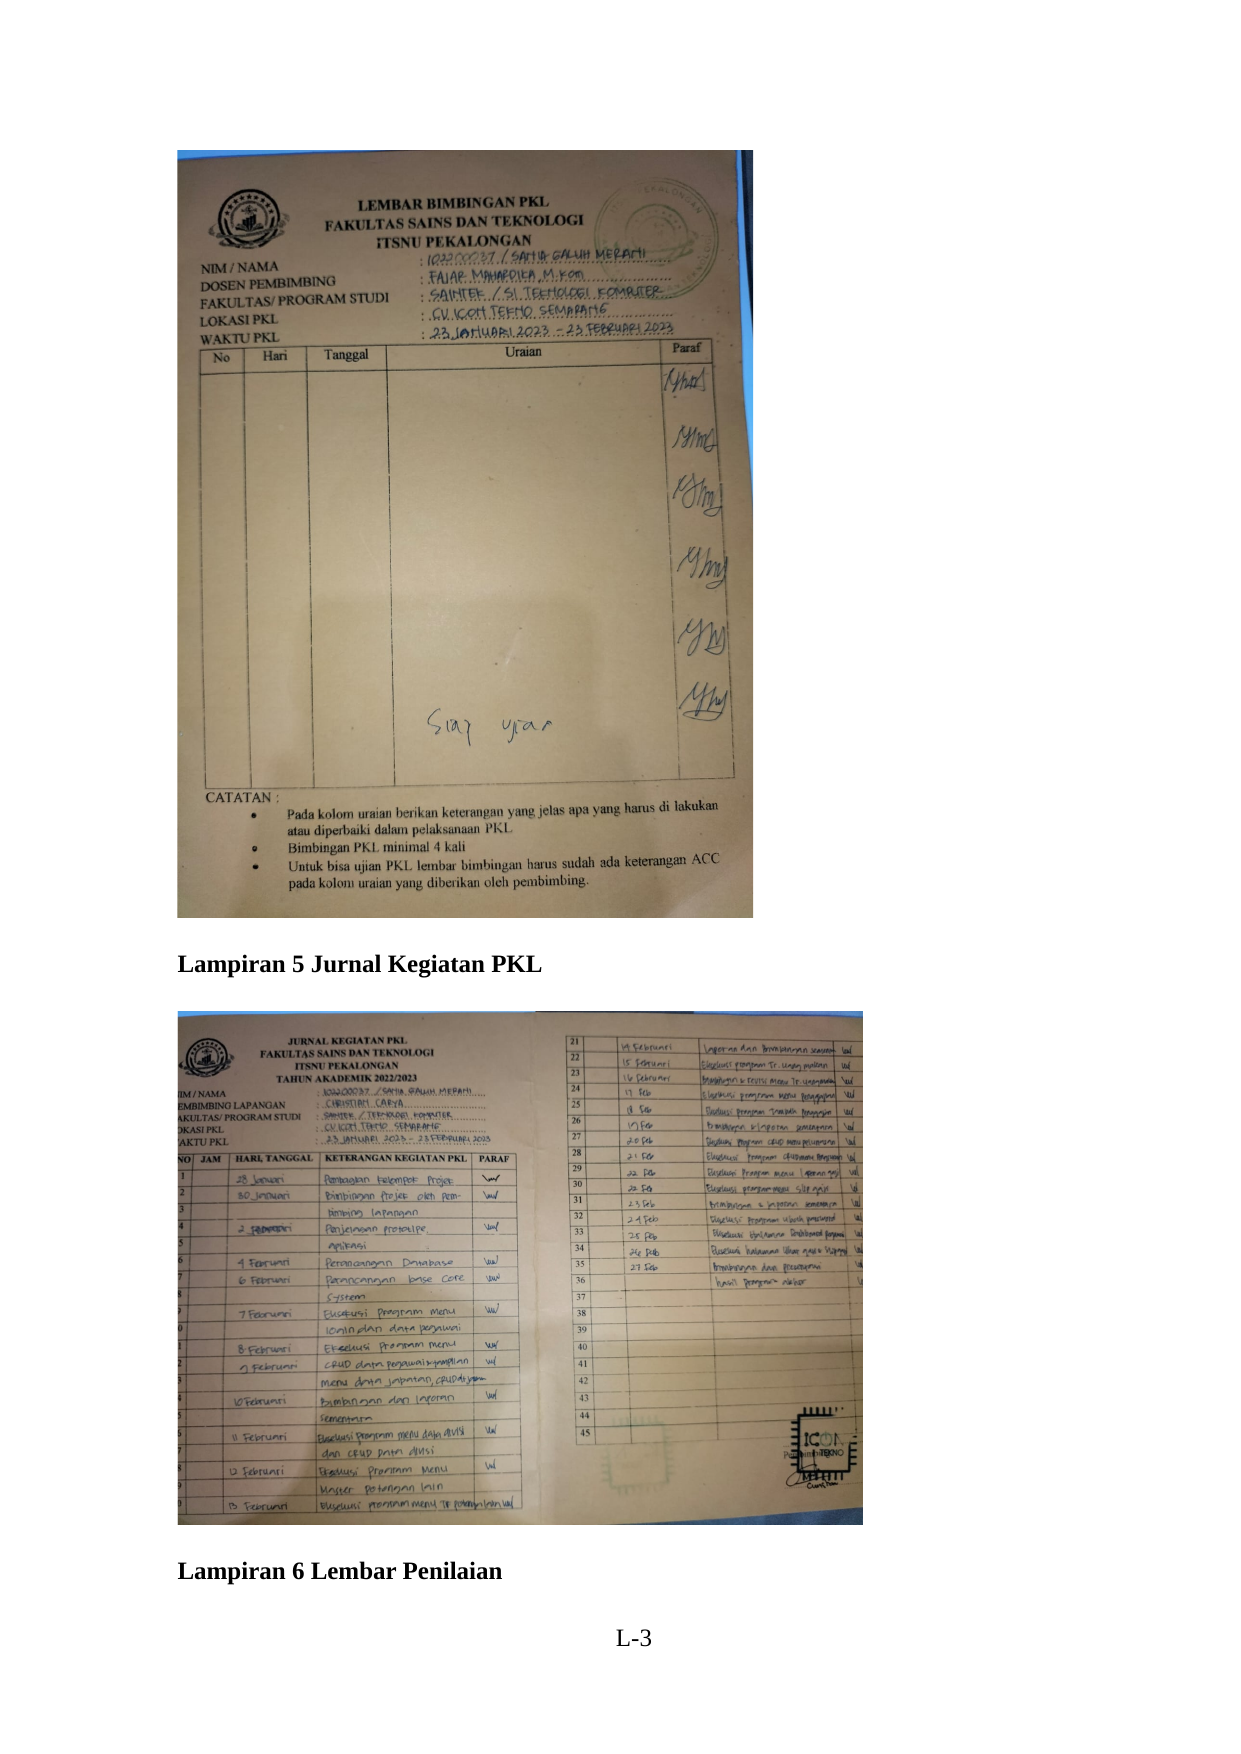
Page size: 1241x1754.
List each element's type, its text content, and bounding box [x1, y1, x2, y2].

text Lampiran 5 Jurnal Kegiatan PKL [177, 949, 1090, 977]
picture [178, 1011, 863, 1525]
text Lampiran 6 Lembar Penilaian [177, 1556, 1090, 1585]
picture [177, 150, 754, 918]
